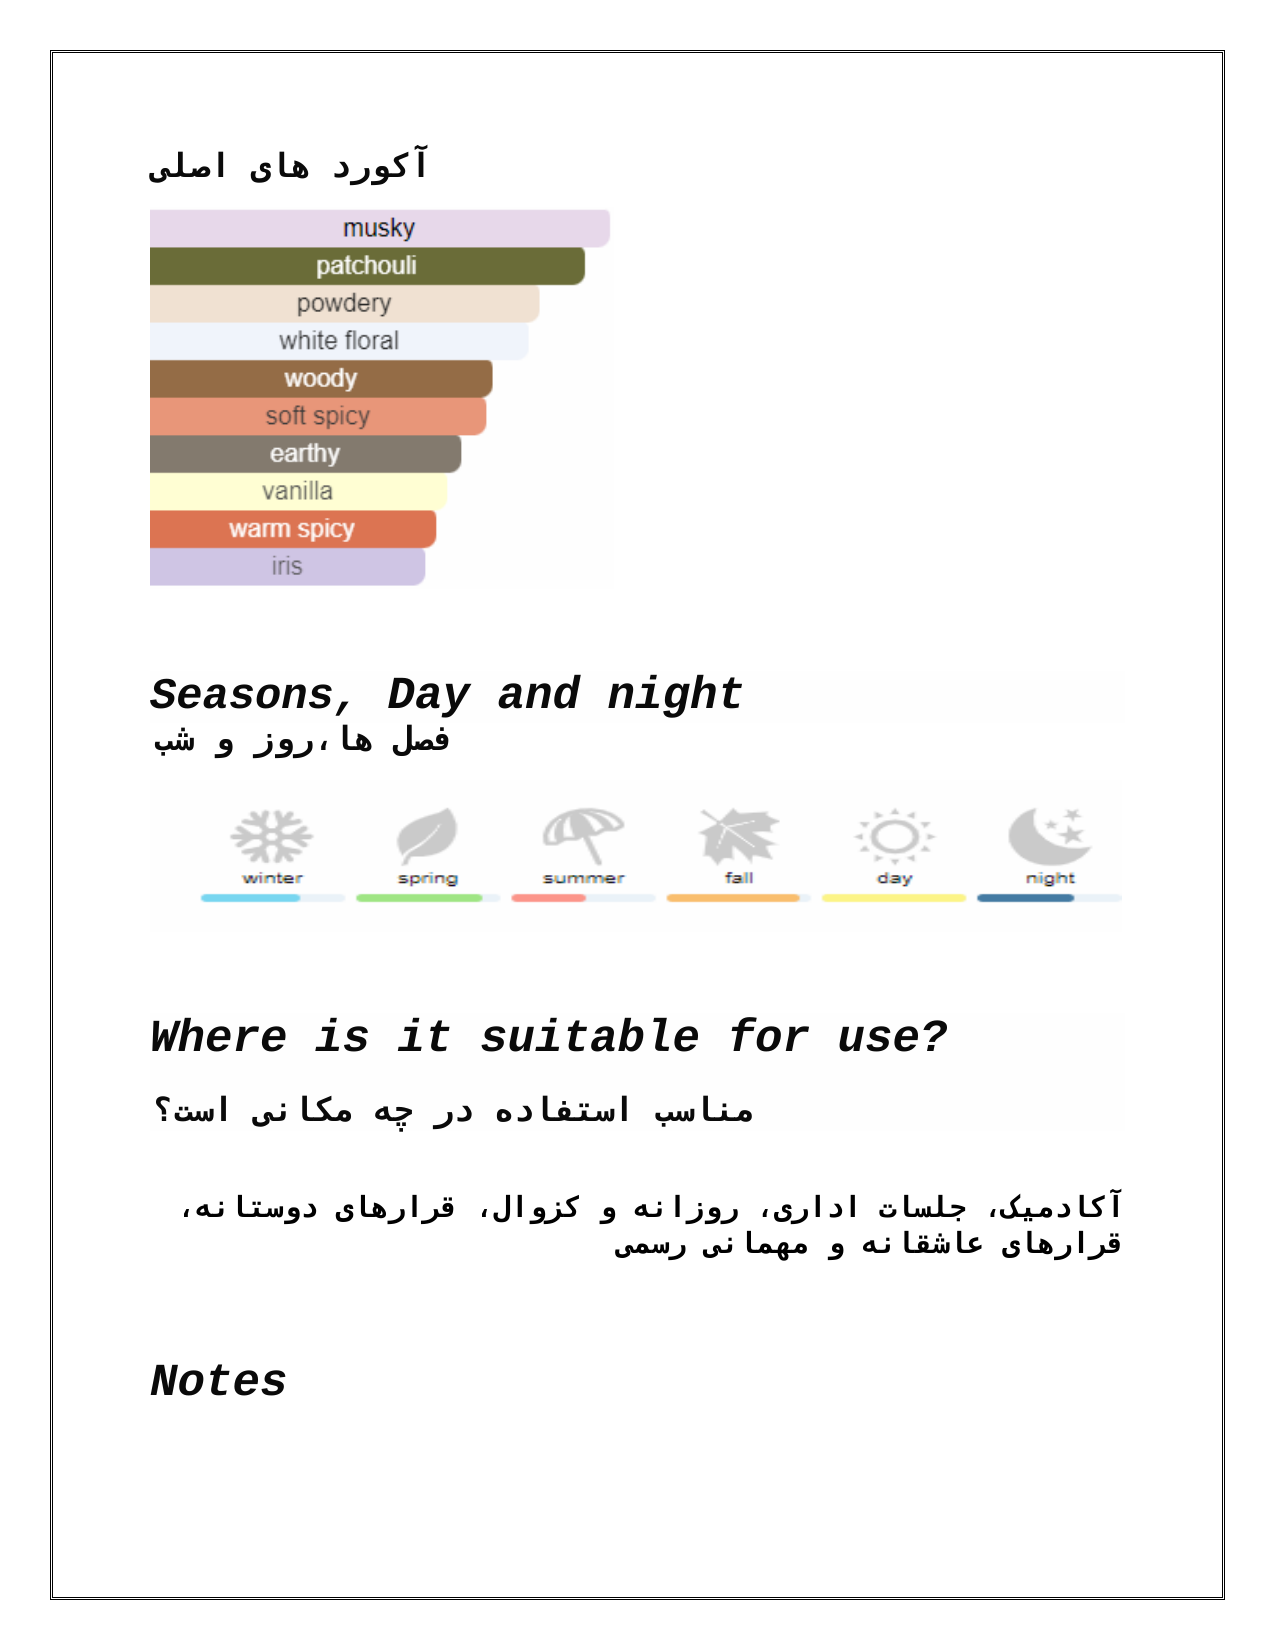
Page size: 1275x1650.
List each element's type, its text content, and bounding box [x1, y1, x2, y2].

text Seasons, Day and night [150, 671, 1125, 723]
picture [150, 780, 1122, 932]
text آکادمیک، جلسات اداری، روزانه و کزوال، قرارهای دوستانه، قرارهای عاشقانه و مهمانی رسمی [150, 1193, 1125, 1262]
text آکورد های اصلی [150, 150, 1125, 188]
text Notes [150, 1357, 1125, 1409]
picture [150, 207, 614, 589]
text فصل ها،روز و شب [150, 723, 1125, 761]
text مناسب استفاده در چه مکانی است؟ [150, 1065, 1125, 1131]
text Where is it suitable for use? [150, 1013, 1125, 1065]
